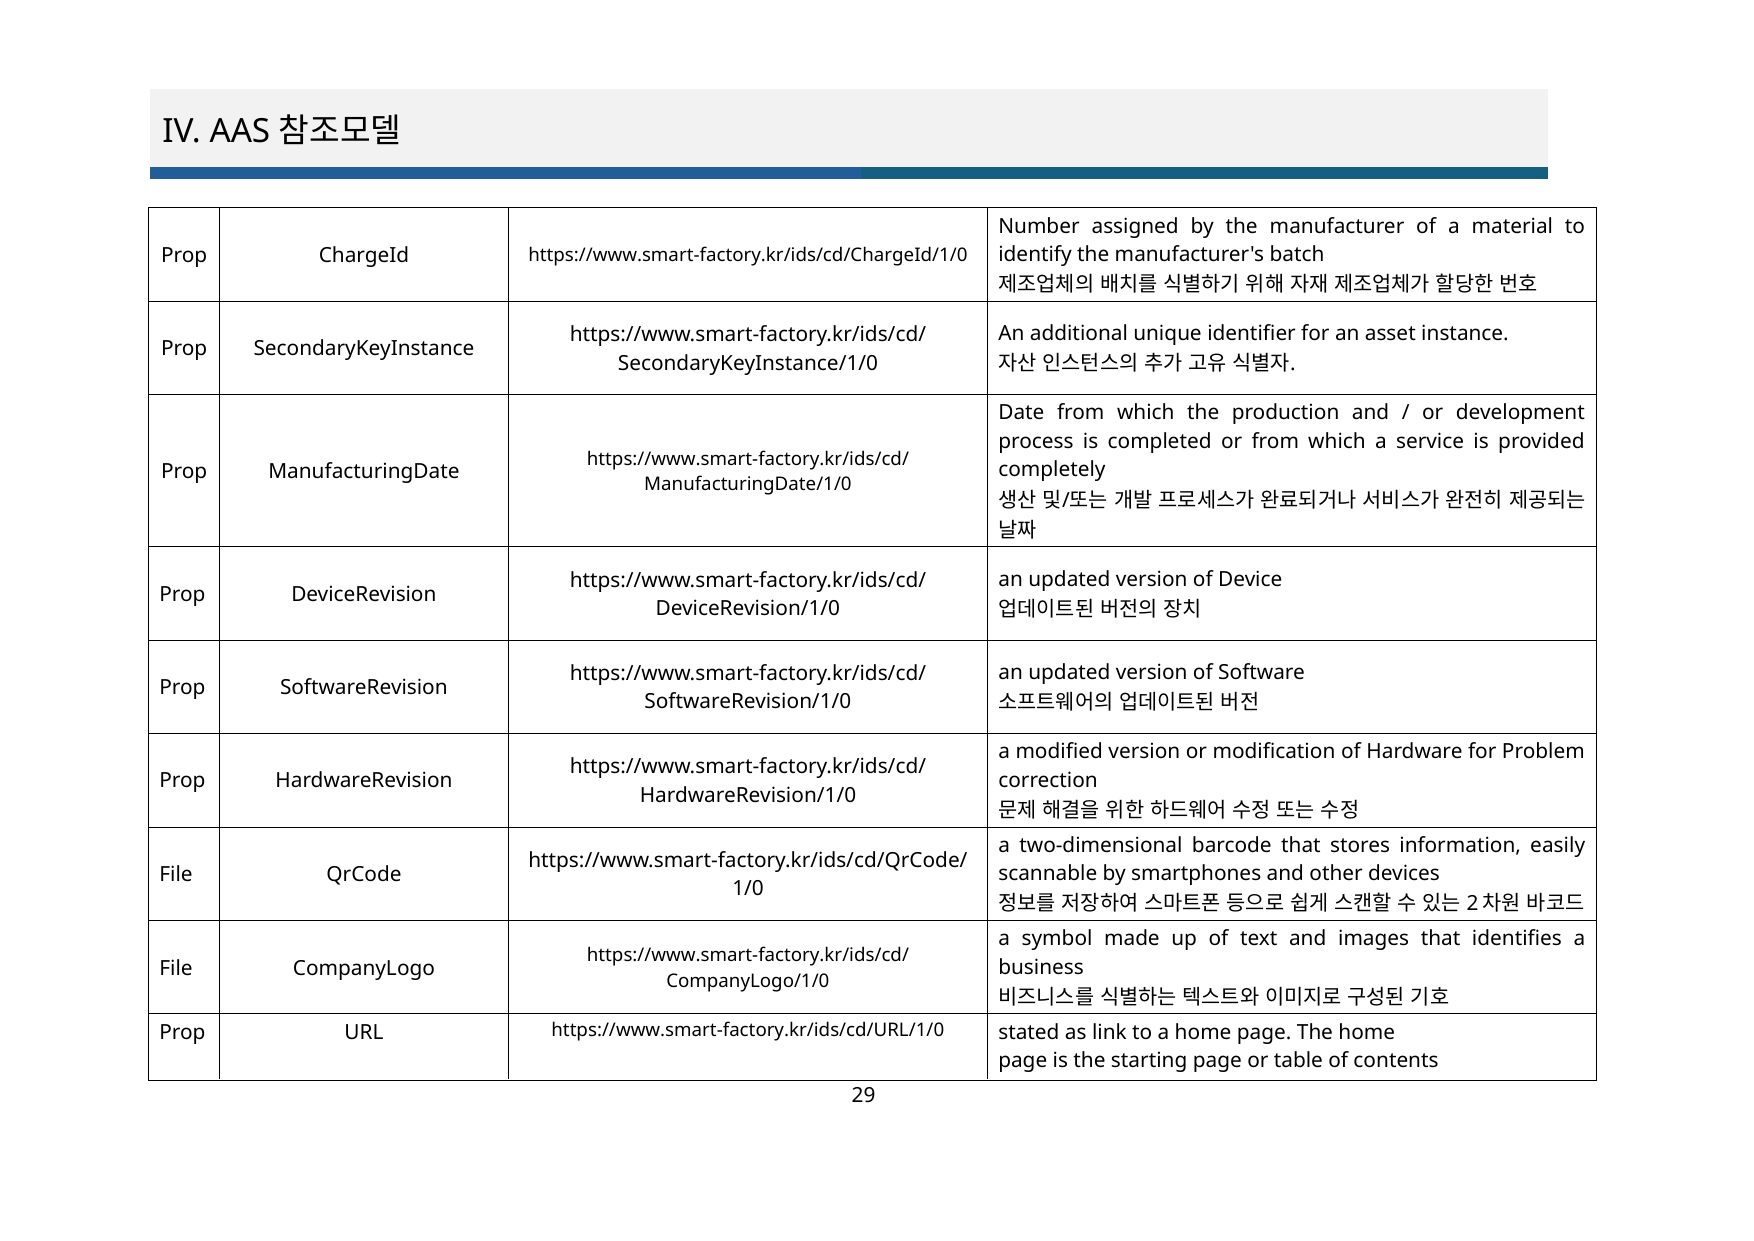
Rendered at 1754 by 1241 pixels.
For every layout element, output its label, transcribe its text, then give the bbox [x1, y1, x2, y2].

table_cell https://www.smart-factory.kr/ids/cd/ManufacturingDate/1/0 [509, 395, 987, 546]
table_cell an updated version of Device 업데이트된 버전의 장치 [988, 547, 1596, 639]
table_cell a two-dimensional barcode that stores information, easily scannable by smartphones and other devices 정보를 저장하여 스마트폰 등으로 쉽게 스캔할 수 있는 2차원 바코드 [988, 828, 1596, 920]
table_cell QrCode [220, 828, 508, 920]
table_cell Number assigned by the manufacturer of a material to identify the manufacturer's batch 제조업체의 배치를 식별하기 위해 자재 제조업체가 할당한 번호 [988, 208, 1596, 301]
table_cell a modified version or modification of Hardware for Problem correction 문제 해결을 위한 하드웨어 수정 또는 수정 [988, 734, 1596, 826]
table_cell Prop [149, 547, 219, 639]
table_cell ManufacturingDate [220, 395, 508, 546]
table_cell HardwareRevision [220, 734, 508, 826]
table_cell SecondaryKeyInstance [220, 302, 508, 394]
table_cell https://www.smart-factory.kr/ids/cd/HardwareRevision/1/0 [509, 734, 987, 826]
table_cell Prop [149, 302, 219, 394]
table_cell URL [220, 1014, 508, 1079]
table_cell an updated version of Software 소프트웨어의 업데이트된 버전 [988, 641, 1596, 733]
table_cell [509, 1014, 987, 1079]
table_cell https://www.smart-factory.kr/ids/cd/DeviceRevision/1/0 [509, 547, 987, 639]
table_cell File [149, 921, 219, 1013]
table_cell SoftwareRevision [220, 641, 508, 733]
table_cell https://www.smart-factory.kr/ids/cd/SecondaryKeyInstance/1/0 [509, 302, 987, 394]
table_cell https://www.smart-factory.kr/ids/cd/ChargeId/1/0 [509, 208, 987, 301]
table_cell Date from which the production and / or development process is completed or from which a service is provided completely 생산 및/또는 개발 프로세스가 완료되거나 서비스가 완전히 제공되는 날짜 [988, 395, 1596, 546]
table_cell Prop [149, 1014, 219, 1079]
table_cell An additional unique identifier for an asset instance. 자산 인스턴스의 추가 고유 식별자. [988, 302, 1596, 394]
table_cell ChargeId [220, 208, 508, 301]
table_cell CompanyLogo [220, 921, 508, 1013]
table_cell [988, 1014, 1596, 1079]
table_cell Prop [149, 208, 219, 301]
table_cell a symbol made up of text and images that identifies a business 비즈니스를 식별하는 텍스트와 이미지로 구성된 기호 [988, 921, 1596, 1013]
table_cell Prop [149, 734, 219, 826]
table_cell https://www.smart-factory.kr/ids/cd/CompanyLogo/1/0 [509, 921, 987, 1013]
table_cell https://www.smart-factory.kr/ids/cd/QrCode/1/0 [509, 828, 987, 920]
table_cell File [149, 828, 219, 920]
table_cell https://www.smart-factory.kr/ids/cd/SoftwareRevision/1/0 [509, 641, 987, 733]
table_cell DeviceRevision [220, 547, 508, 639]
table_cell Prop [149, 395, 219, 546]
table_cell Prop [149, 641, 219, 733]
